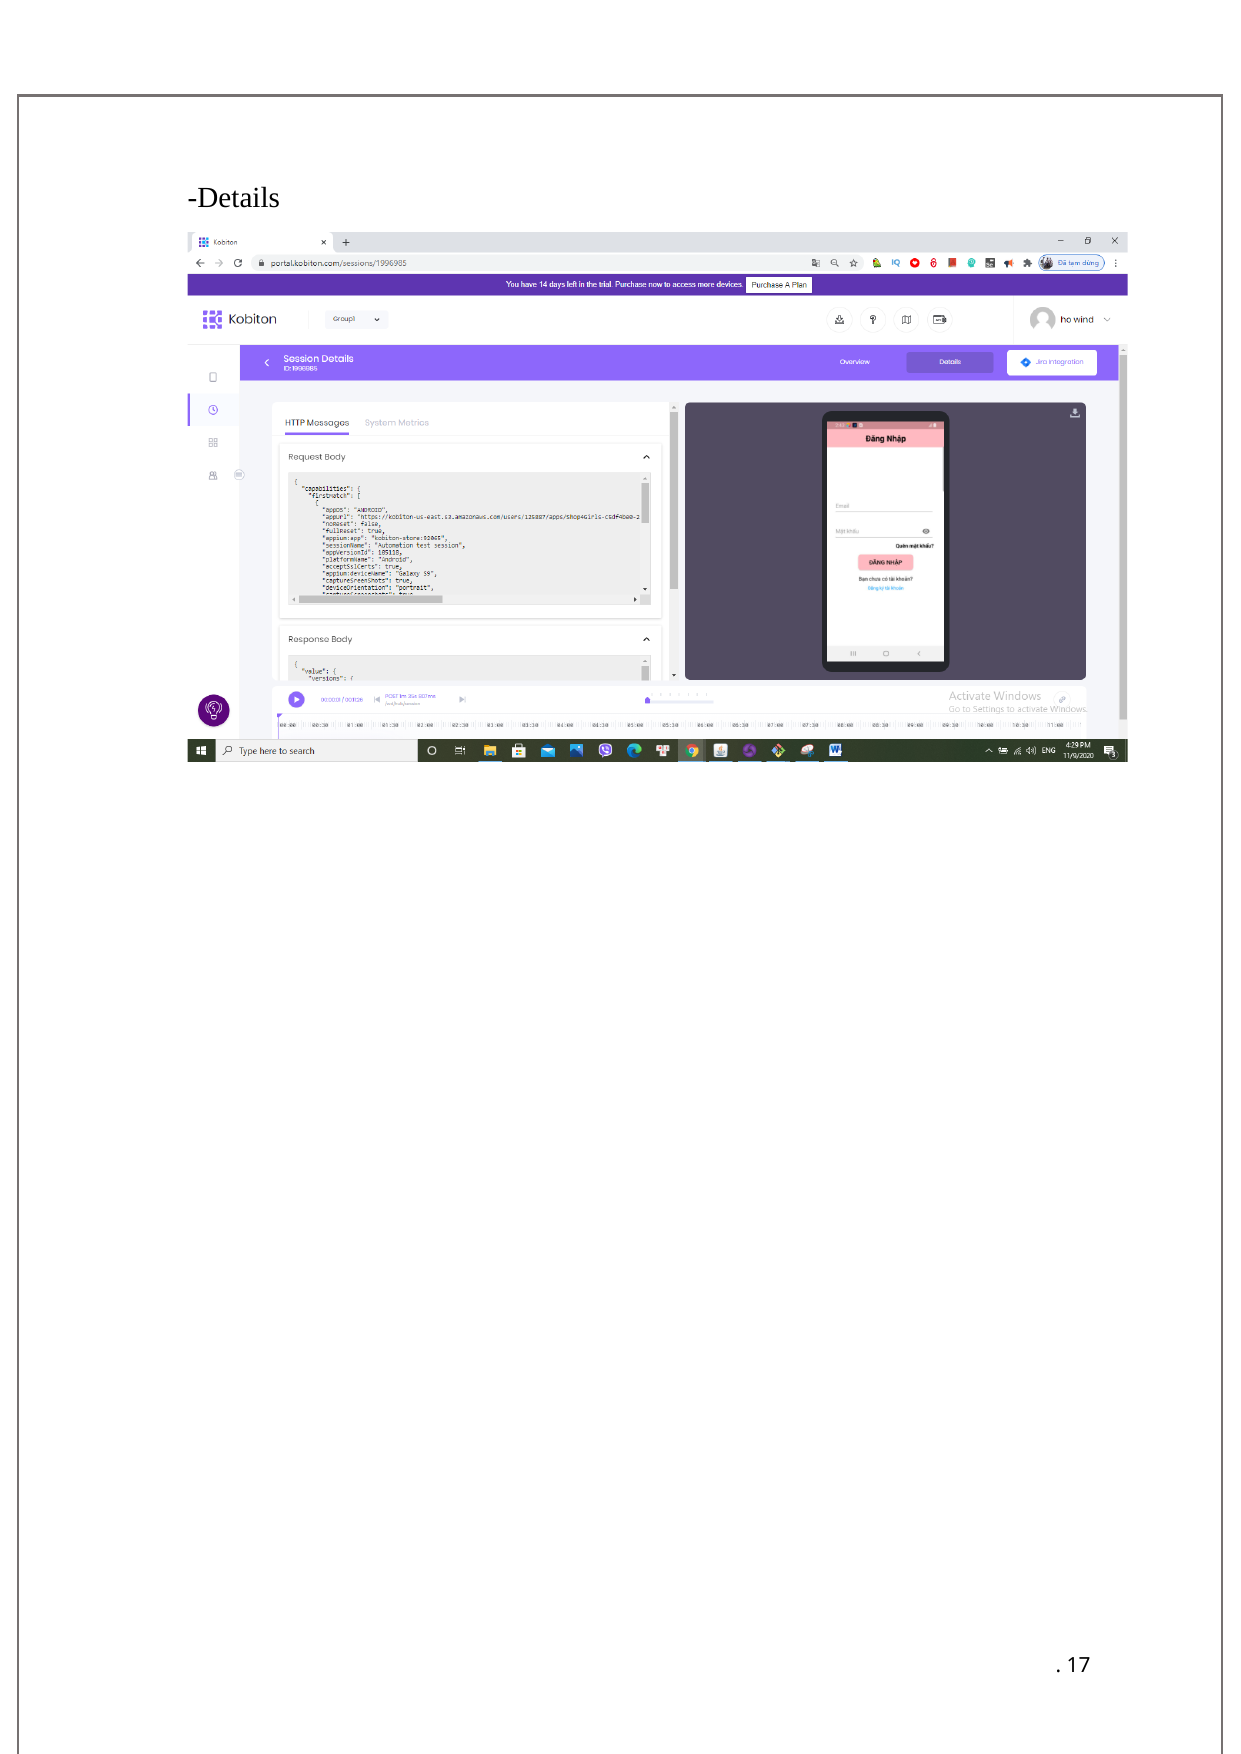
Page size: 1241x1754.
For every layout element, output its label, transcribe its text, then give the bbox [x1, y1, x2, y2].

text -Details [187, 180, 1090, 213]
picture [187, 232, 1128, 762]
